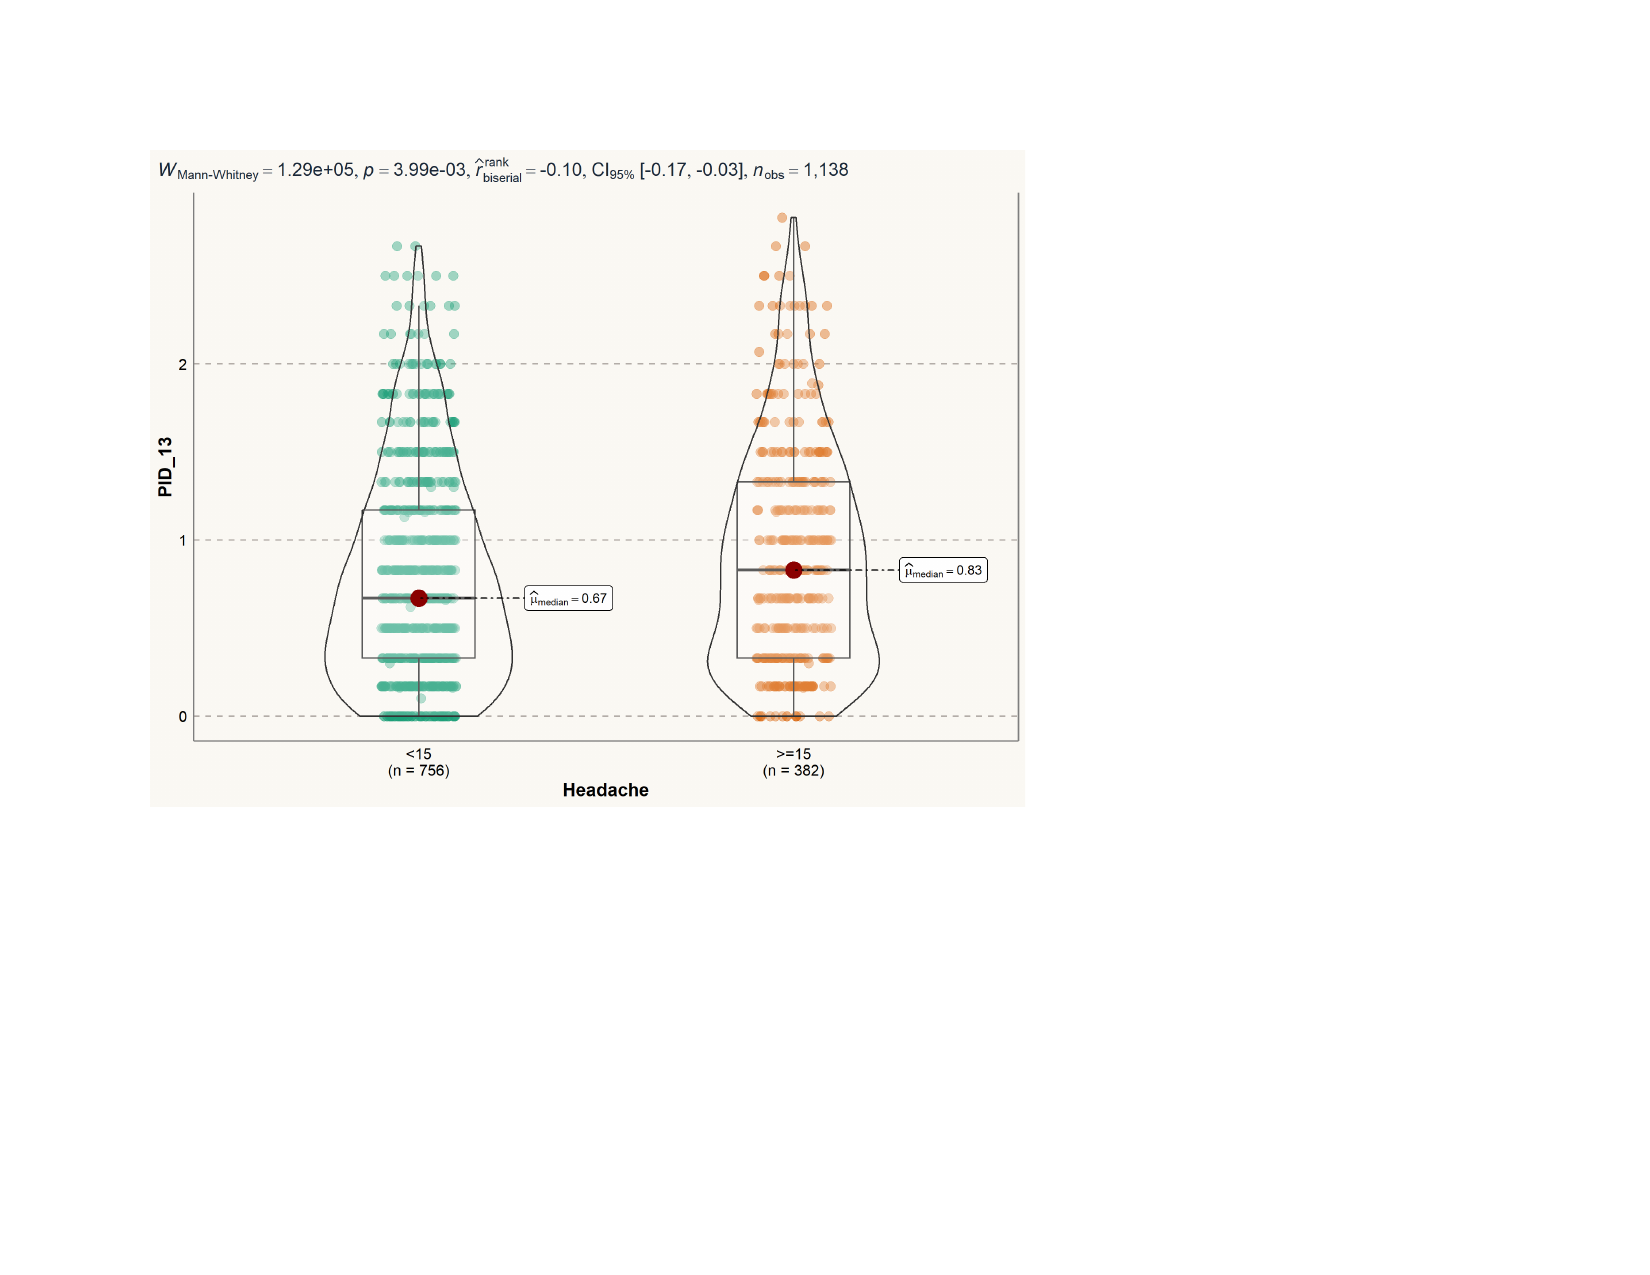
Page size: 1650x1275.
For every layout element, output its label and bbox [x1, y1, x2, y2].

picture [150, 150, 1025, 807]
